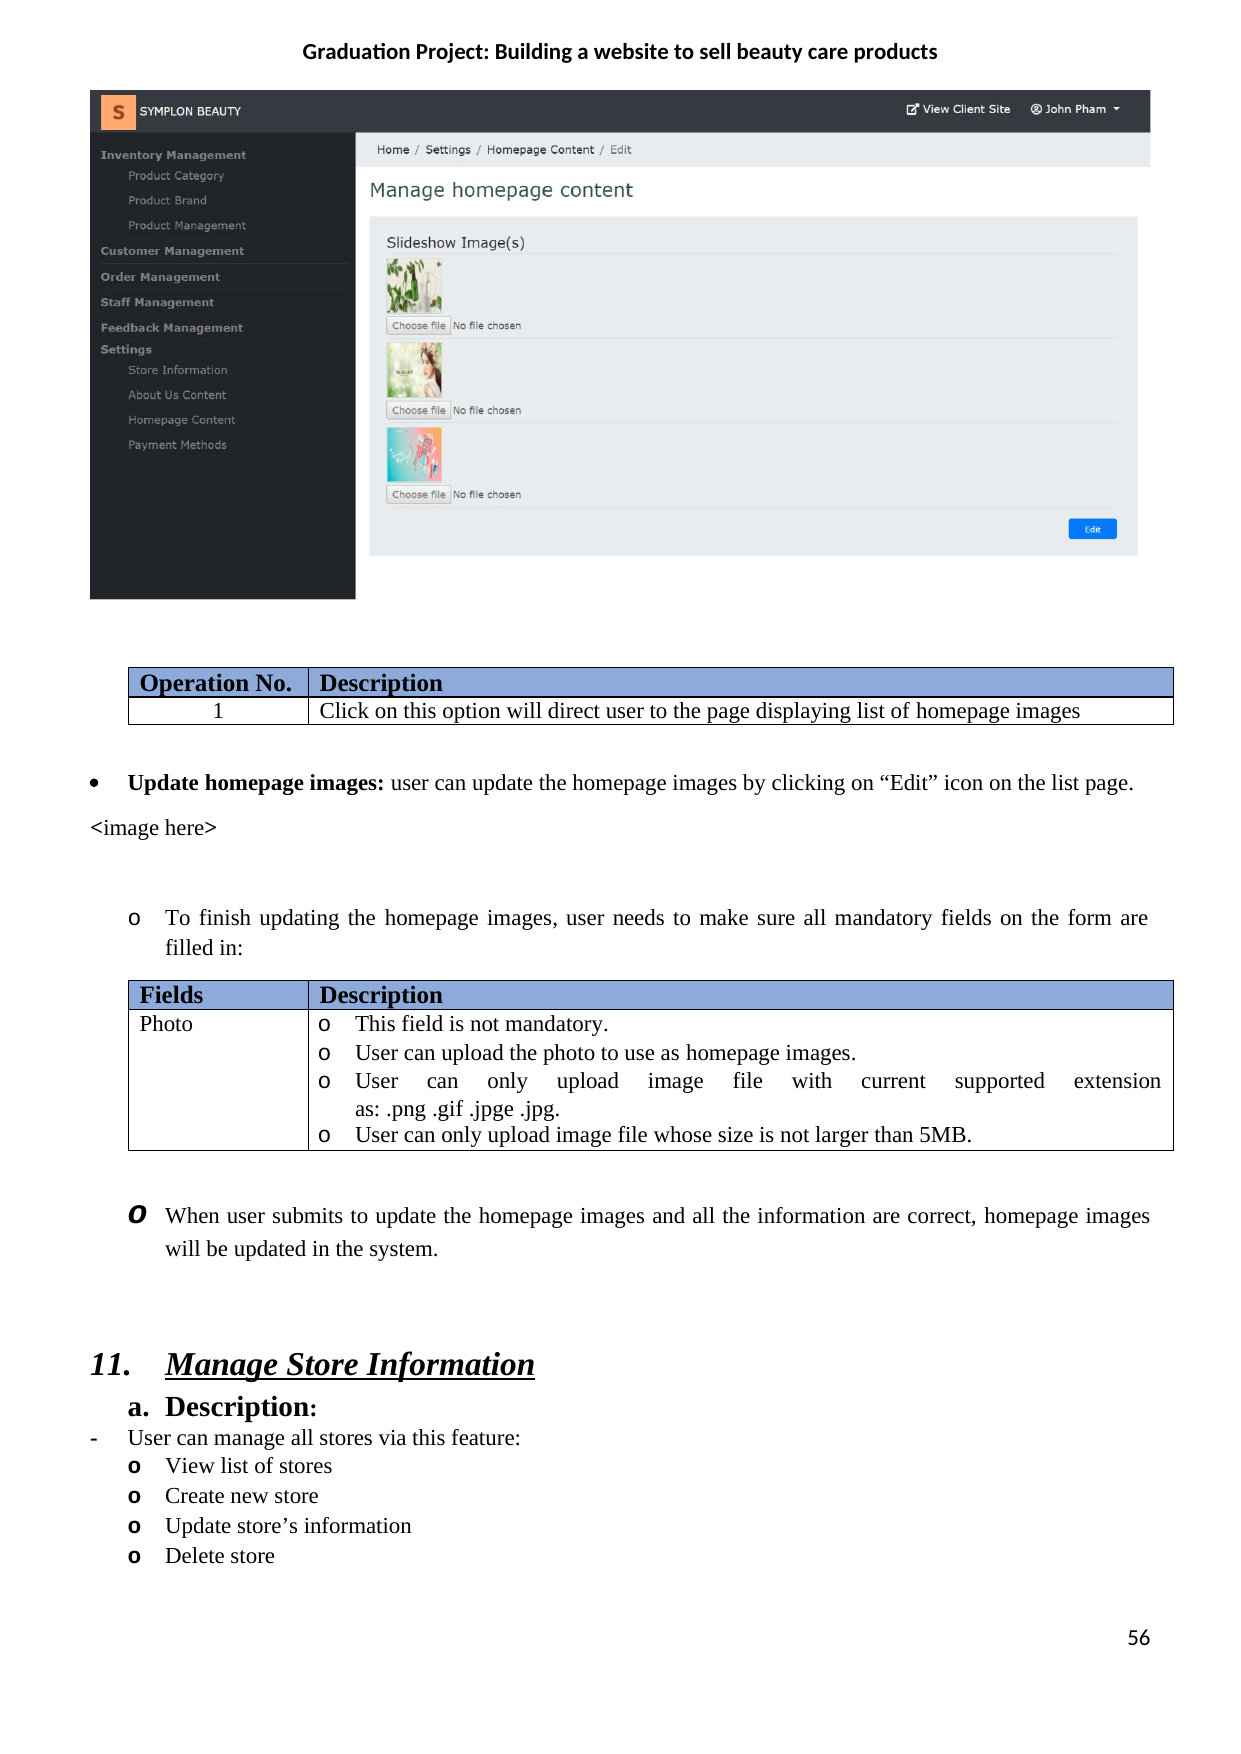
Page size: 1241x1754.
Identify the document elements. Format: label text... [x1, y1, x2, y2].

list Manage Store Information [90, 1345, 1150, 1383]
list To finish updating the homepage images, user needs to make sure all mandatory fields on the form are filled in: [127, 904, 1150, 961]
list When user submits to update the homepage images and all the information are correct, homepage images will be updated in the system. [127, 1196, 1150, 1262]
list User can manage all stores via this feature: [90, 1424, 1150, 1451]
table_cell Photo [129, 1010, 308, 1150]
text <image here> [90, 814, 1150, 840]
table_header Description [309, 981, 1173, 1009]
list Description: [127, 1389, 1150, 1422]
list Delete store [127, 1542, 1150, 1570]
table_header Description [309, 668, 1173, 696]
table_cell Click on this option will direct user to the page displaying list of homepage images [309, 698, 1173, 724]
table_header Fields [129, 981, 308, 1009]
list Update homepage images: user can update the homepage images by clicking on “Edit” icon on the list page. [90, 769, 1150, 796]
list Update store’s information [127, 1512, 1150, 1540]
list Create new store [127, 1482, 1150, 1510]
table_cell This field is not mandatory. User can upload the photo to use as homepage images. User can only upload image file with current supported extension as: .png .gif .jpge .jpg. User can only upload image file whose size is not larger than 5MB. [309, 1010, 1173, 1150]
table_header Operation No. [129, 668, 308, 696]
table_cell 1 [129, 698, 308, 724]
picture [90, 90, 1151, 603]
list View list of stores [127, 1452, 1150, 1480]
